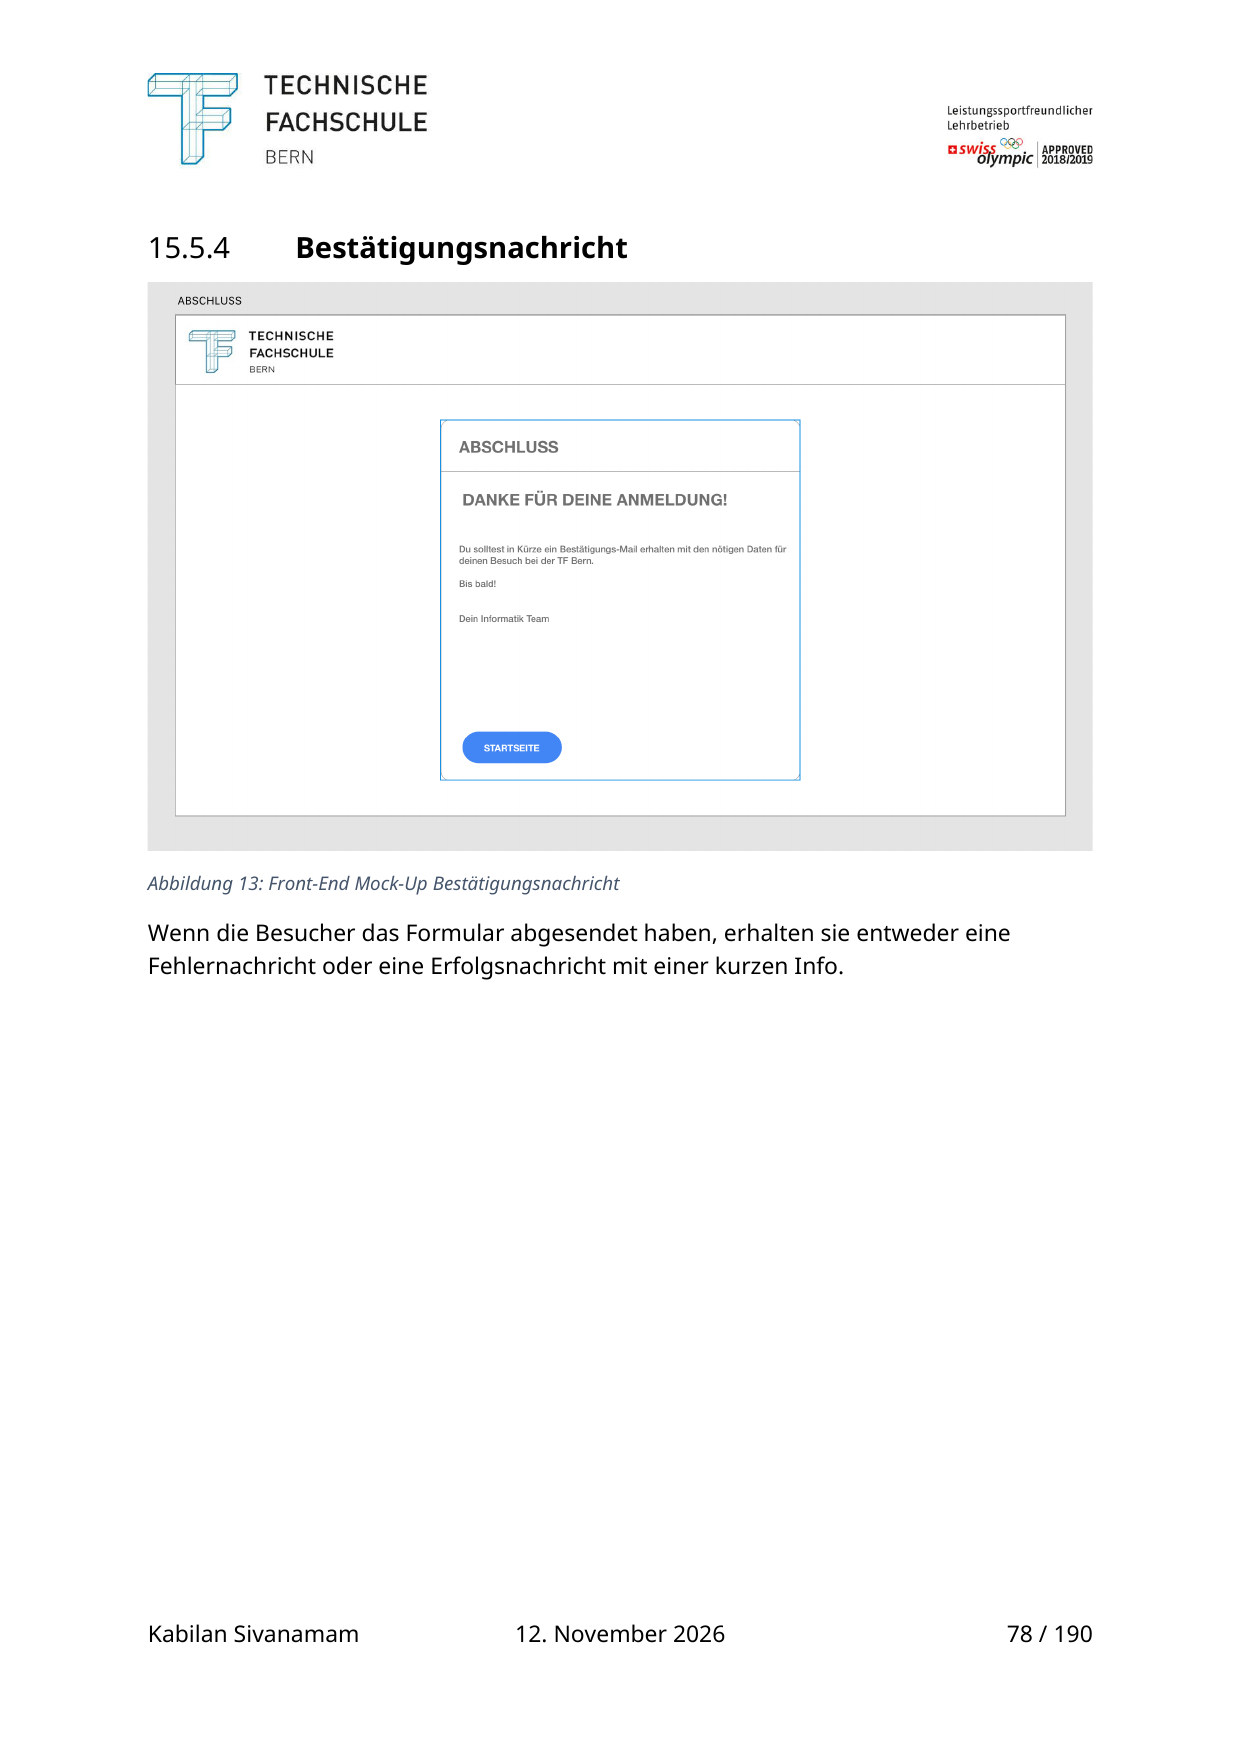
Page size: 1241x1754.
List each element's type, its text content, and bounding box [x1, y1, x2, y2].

picture [147, 282, 1093, 851]
picture [147, 73, 1093, 196]
text Wenn die Besucher das Formular abgesendet haben, erhalten sie entweder eine Fehlernachricht oder eine Erfolgsnachricht mit einer kurzen Info. [148, 916, 1093, 981]
subtitle Bestätigungsnachricht [148, 227, 1093, 267]
